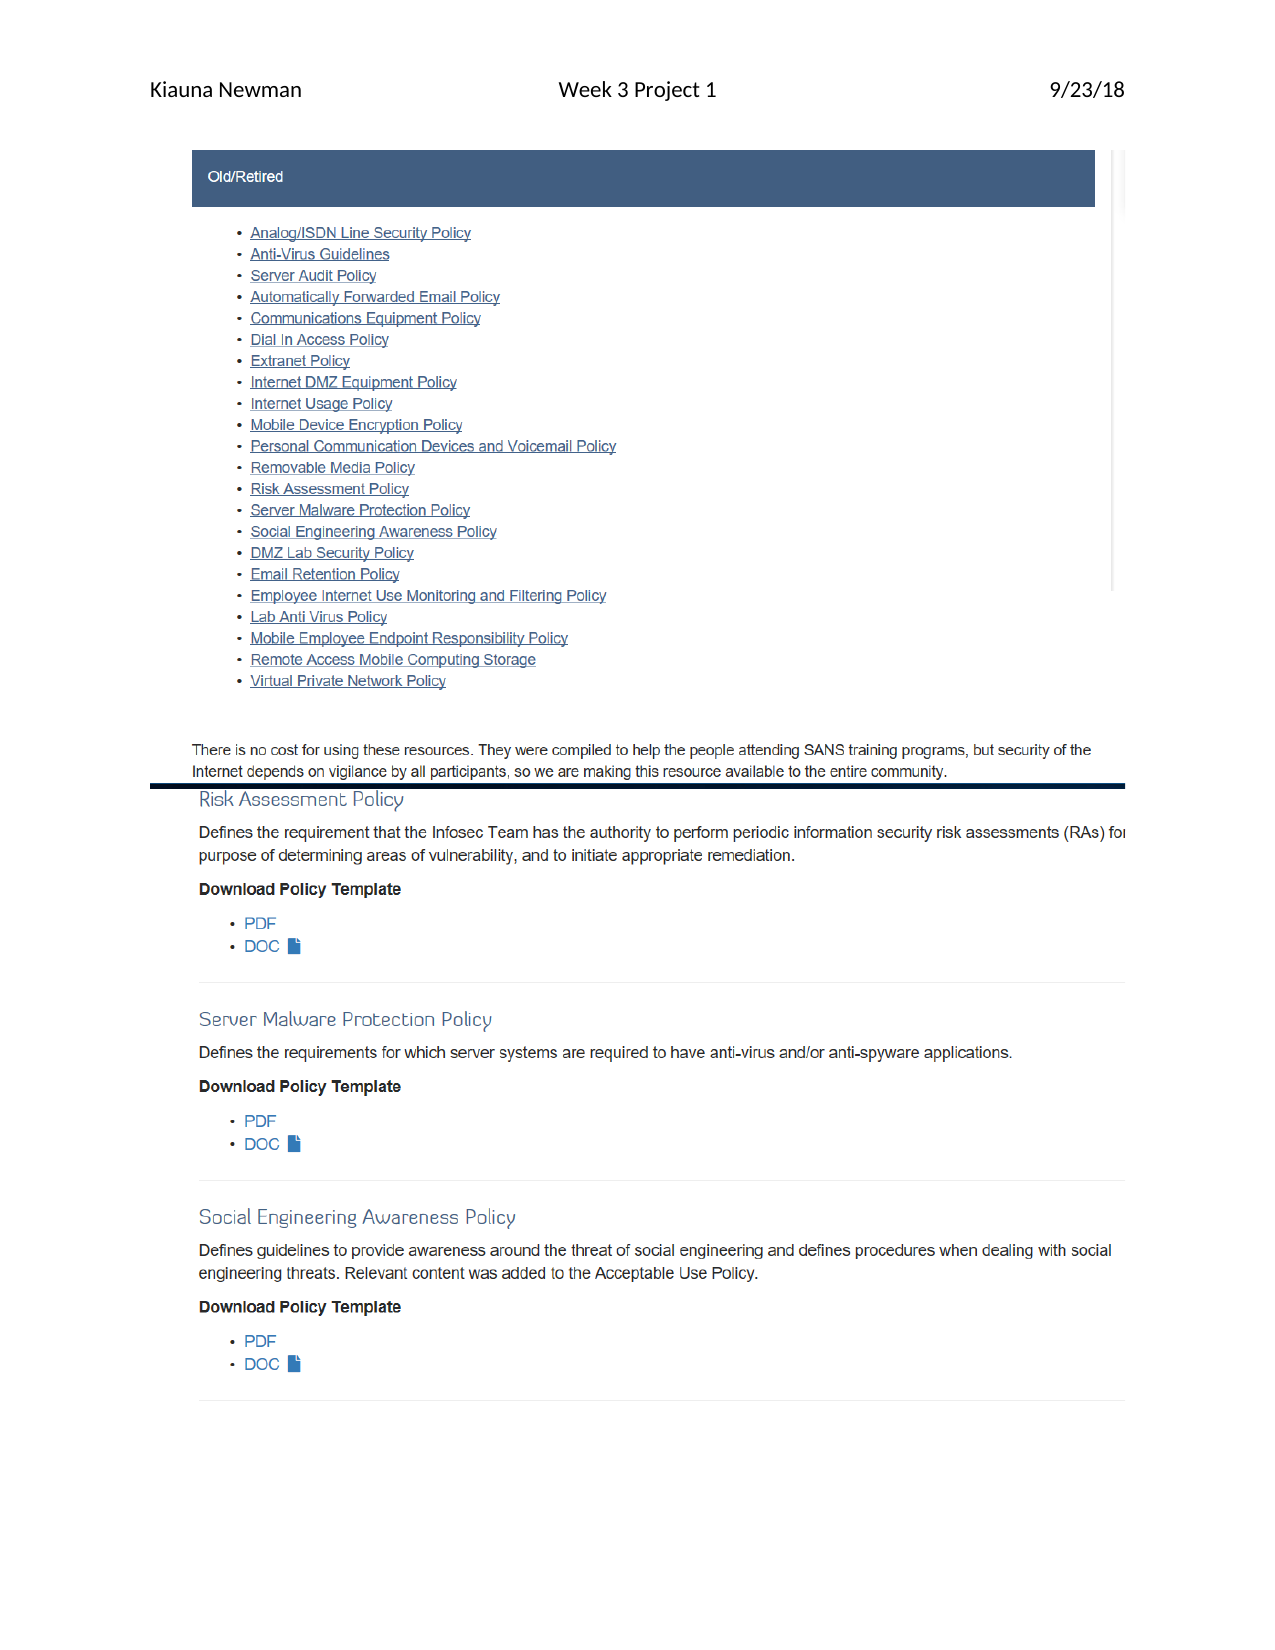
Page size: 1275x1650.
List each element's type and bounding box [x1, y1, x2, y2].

picture [150, 150, 1125, 789]
picture [150, 790, 1125, 1408]
